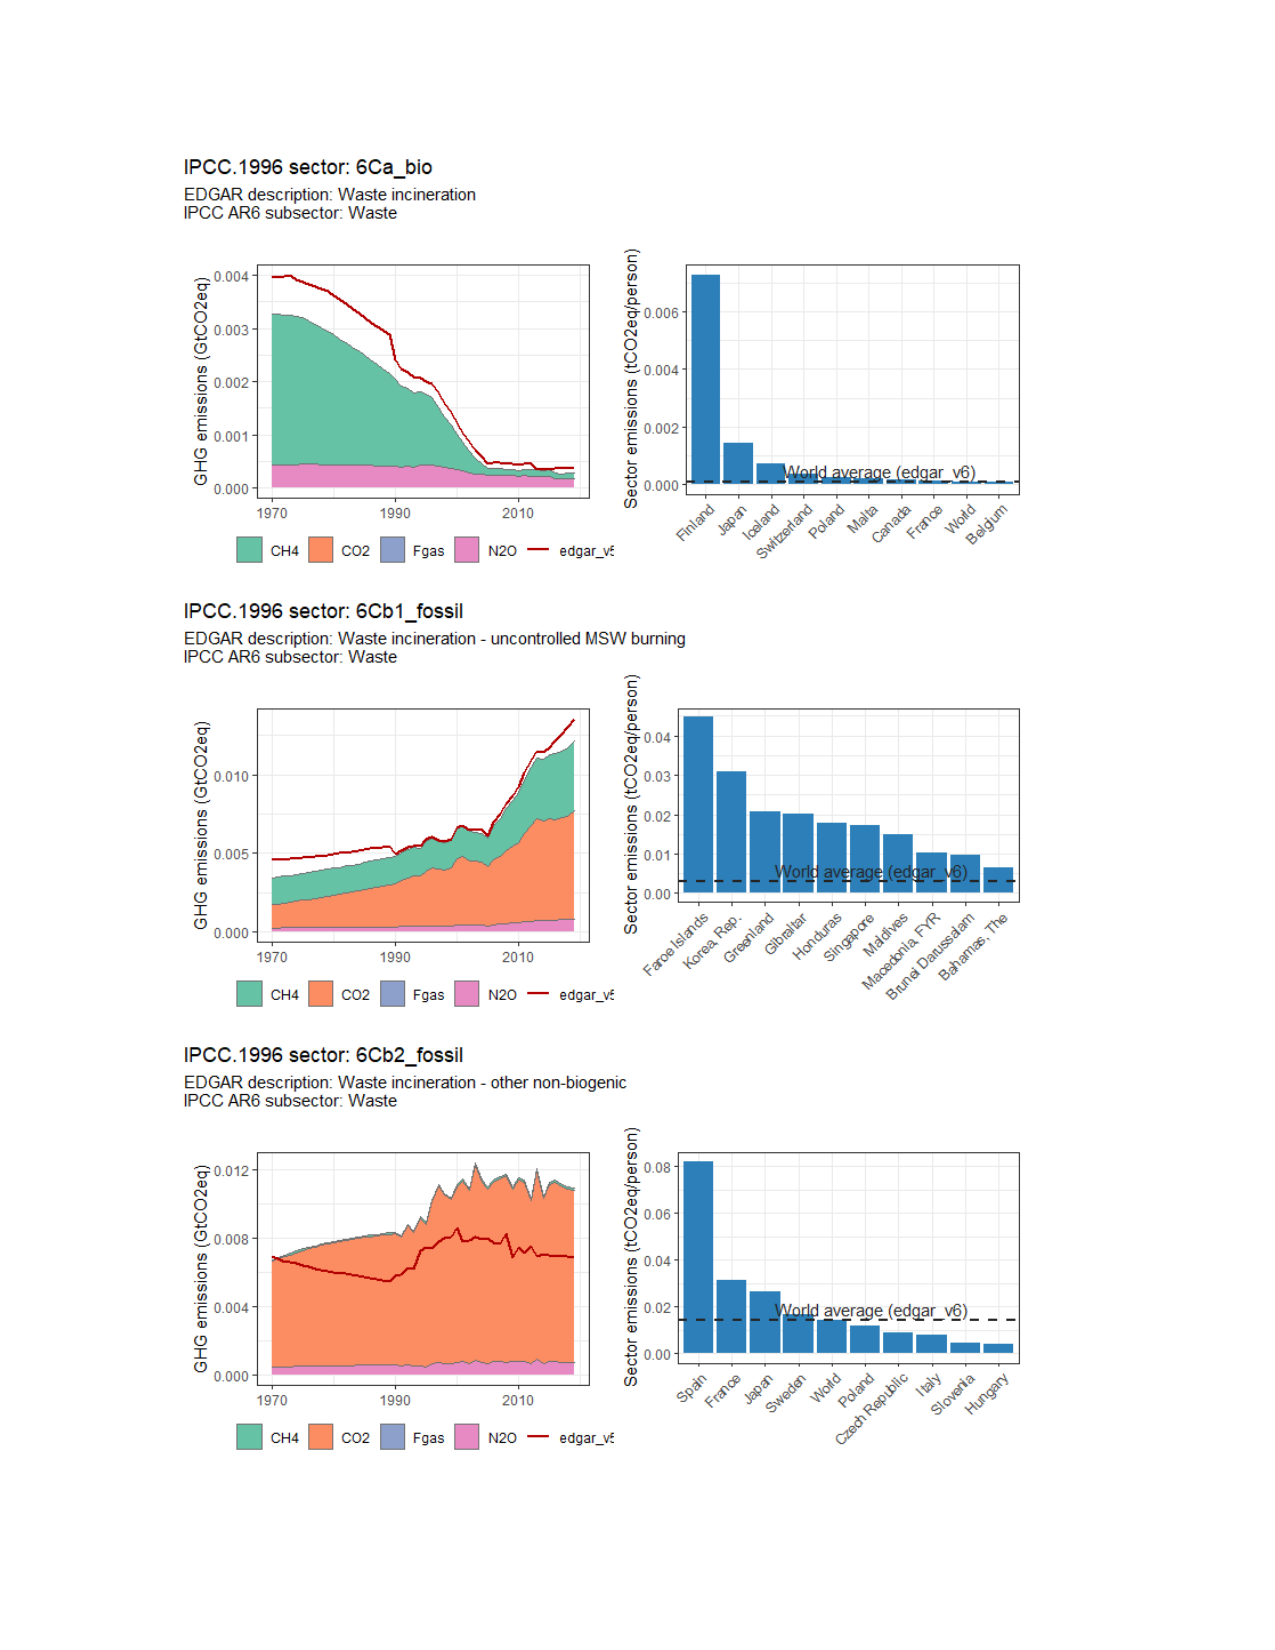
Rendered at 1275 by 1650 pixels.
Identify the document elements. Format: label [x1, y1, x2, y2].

picture [168, 150, 1044, 588]
picture [168, 593, 1044, 1032]
picture [168, 1037, 1044, 1475]
